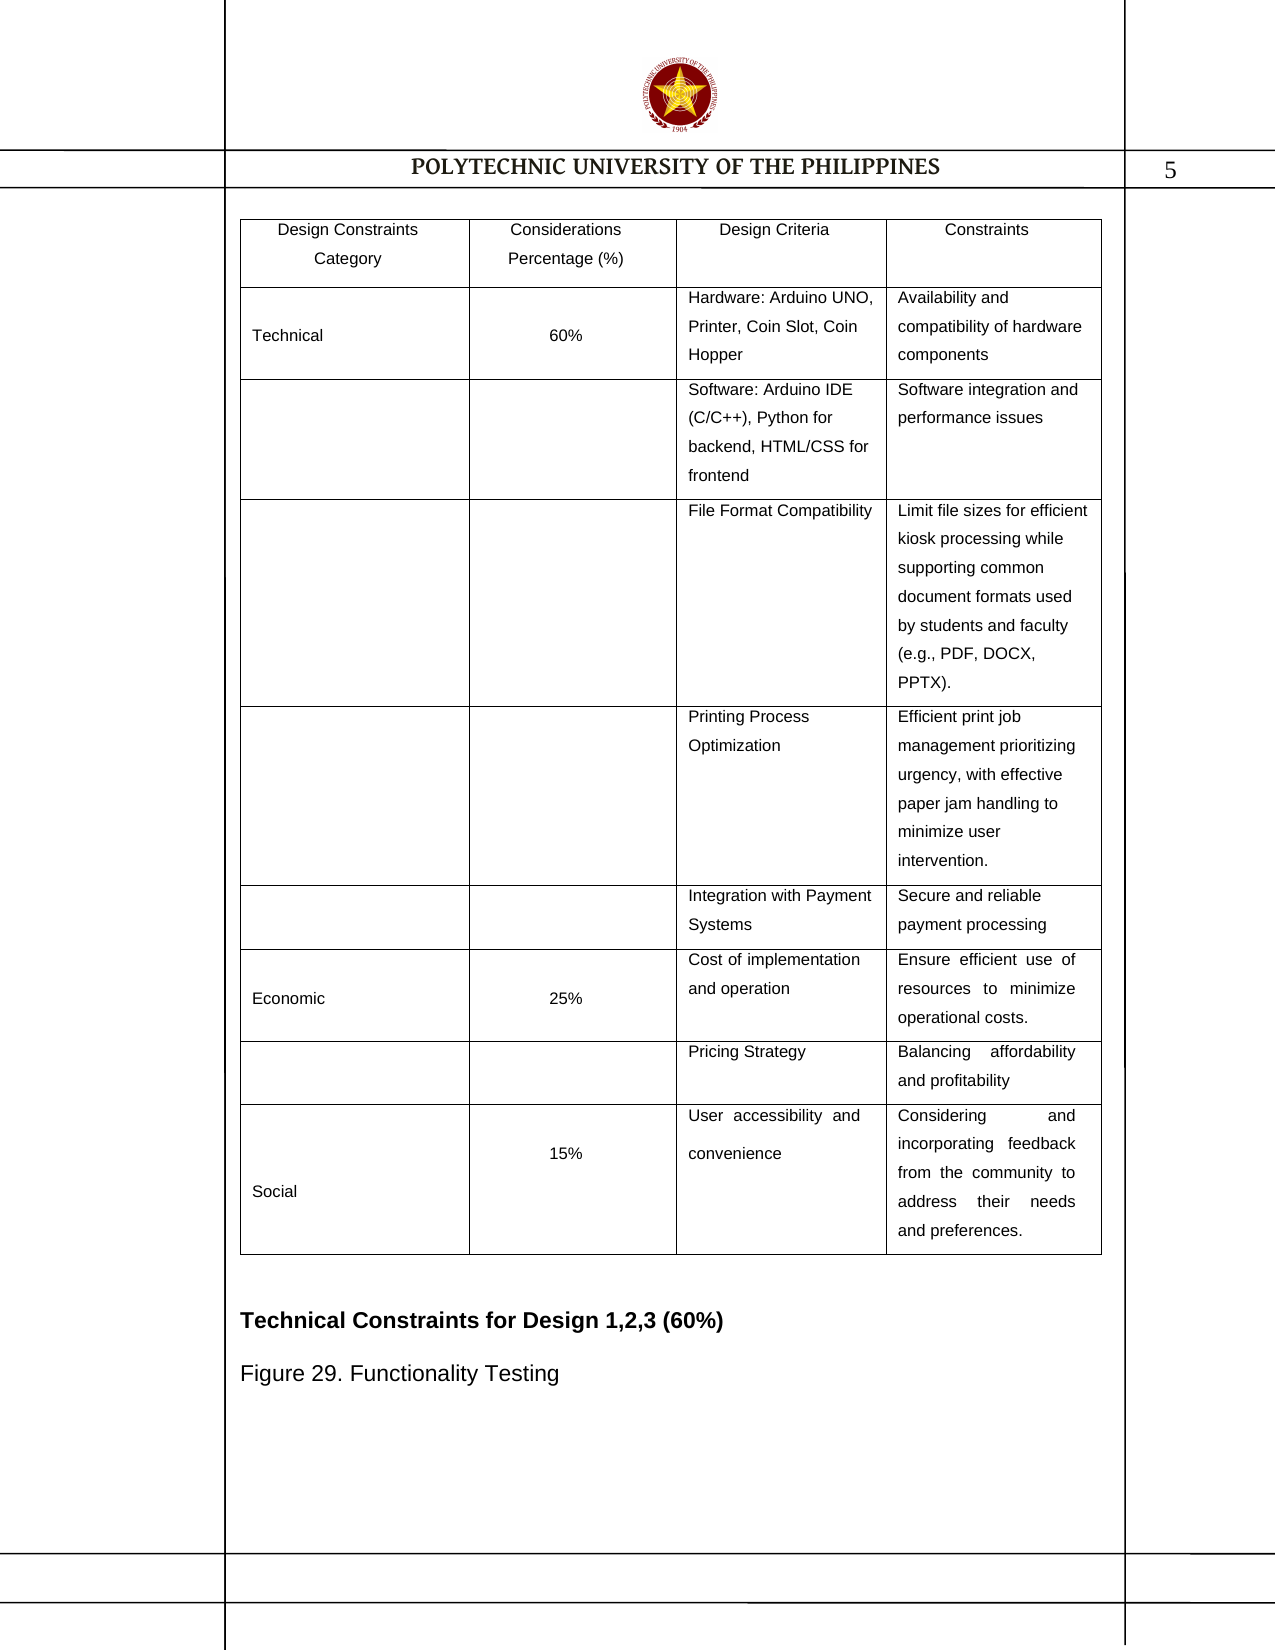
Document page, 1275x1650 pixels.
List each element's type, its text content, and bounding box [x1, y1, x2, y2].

table_cell Efficient print job management prioritizing urgency, with effective paper jam handling to minimize user intervention. [887, 707, 1101, 884]
table_cell File Format Compatibility [677, 500, 886, 706]
picture [642, 57, 718, 133]
table_cell Printing Process Optimization [677, 707, 886, 884]
table_header Design Criteria [677, 220, 886, 287]
text Technical Constraints for Design 1,2,3 (60%) [240, 1307, 1110, 1334]
table_cell Considering and incorporating feedback from the community to address their needs and preferences. [887, 1105, 1101, 1254]
table_cell Balancing affordability and profitability [887, 1042, 1101, 1104]
table_cell Ensure efficient use of resources to minimize operational costs. [887, 950, 1101, 1041]
table_header Constraints [887, 220, 1101, 287]
table_cell Availability and compatibility of hardware components [887, 288, 1101, 378]
table_cell [241, 500, 469, 706]
table_cell 60% [470, 288, 676, 378]
table_cell 25% [470, 950, 676, 1041]
table_cell [470, 500, 676, 706]
table_header Design Constraints Category [241, 220, 469, 287]
table_cell Software: Arduino IDE (C/C++), Python for backend, HTML/CSS for frontend [677, 380, 886, 499]
table_cell [470, 380, 676, 499]
table_cell Software integration and performance issues [887, 380, 1101, 499]
table_cell Social [241, 1105, 469, 1254]
table_cell [470, 707, 676, 884]
table_cell [241, 707, 469, 884]
table_cell Integration with Payment Systems [677, 886, 886, 949]
table_cell [241, 1042, 469, 1104]
table_cell [470, 1042, 676, 1104]
table_cell [241, 380, 469, 499]
table_cell Cost of implementation and operation [677, 950, 886, 1041]
table_cell Hardware: Arduino UNO, Printer, Coin Slot, Coin Hopper [677, 288, 886, 378]
table_cell Limit file sizes for efficient kiosk processing while supporting common document formats used by students and faculty (e.g., PDF, DOCX, PPTX). [887, 500, 1101, 706]
text Figure 29. Functionality Testing [240, 1360, 1110, 1387]
table_cell Pricing Strategy [677, 1042, 886, 1104]
table_cell User accessibility and convenience [677, 1105, 886, 1254]
table_header Considerations Percentage (%) [470, 220, 676, 287]
table_cell Secure and reliable payment processing [887, 886, 1101, 949]
table_cell Technical [241, 288, 469, 378]
table_cell [241, 886, 469, 949]
table_cell 15% [470, 1105, 676, 1254]
table_cell [470, 886, 676, 949]
table_cell Economic [241, 950, 469, 1041]
